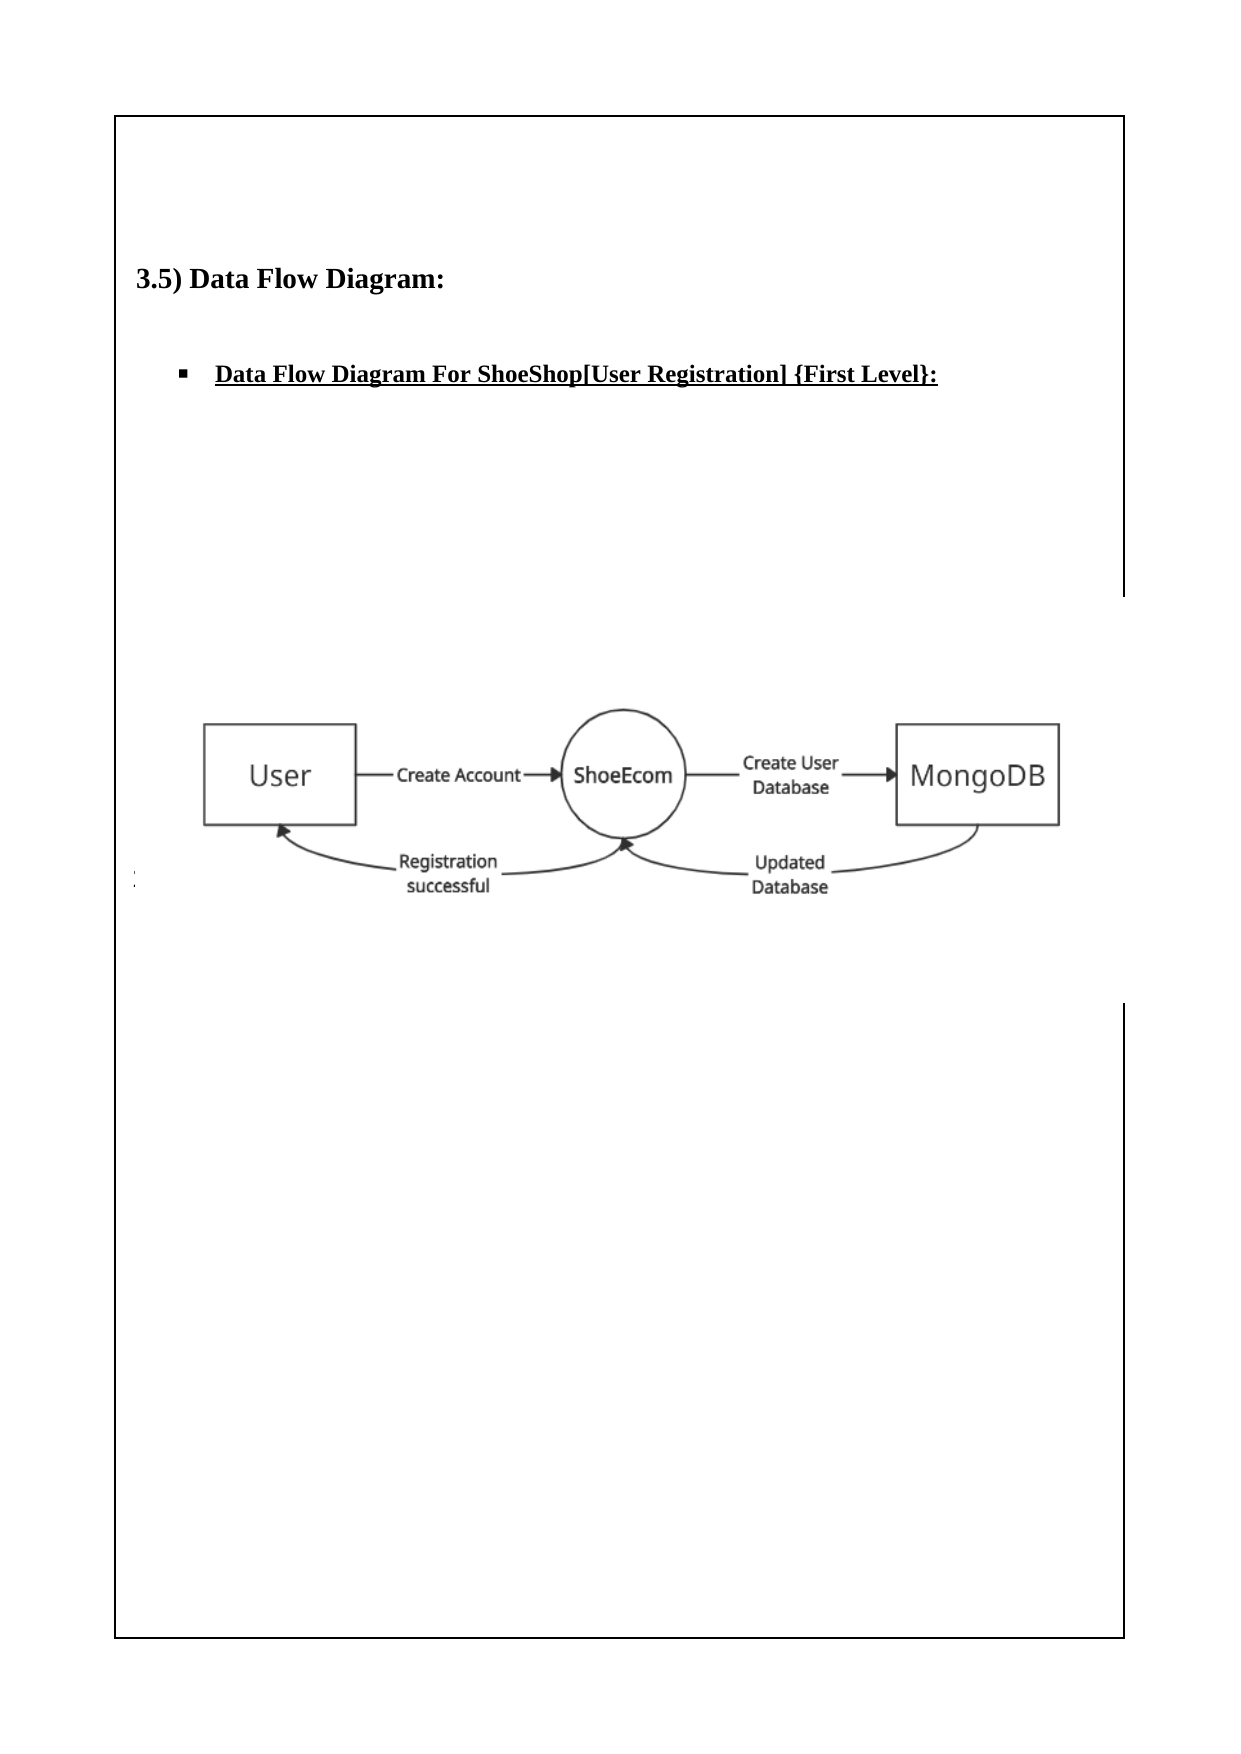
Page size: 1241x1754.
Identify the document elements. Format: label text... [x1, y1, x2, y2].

list Data Flow Diagram For ShoeShop[User Registration] {First Level}: [177, 359, 1104, 388]
picture [135, 597, 1127, 1003]
text 3.5) Data Flow Diagram: [136, 261, 1104, 295]
